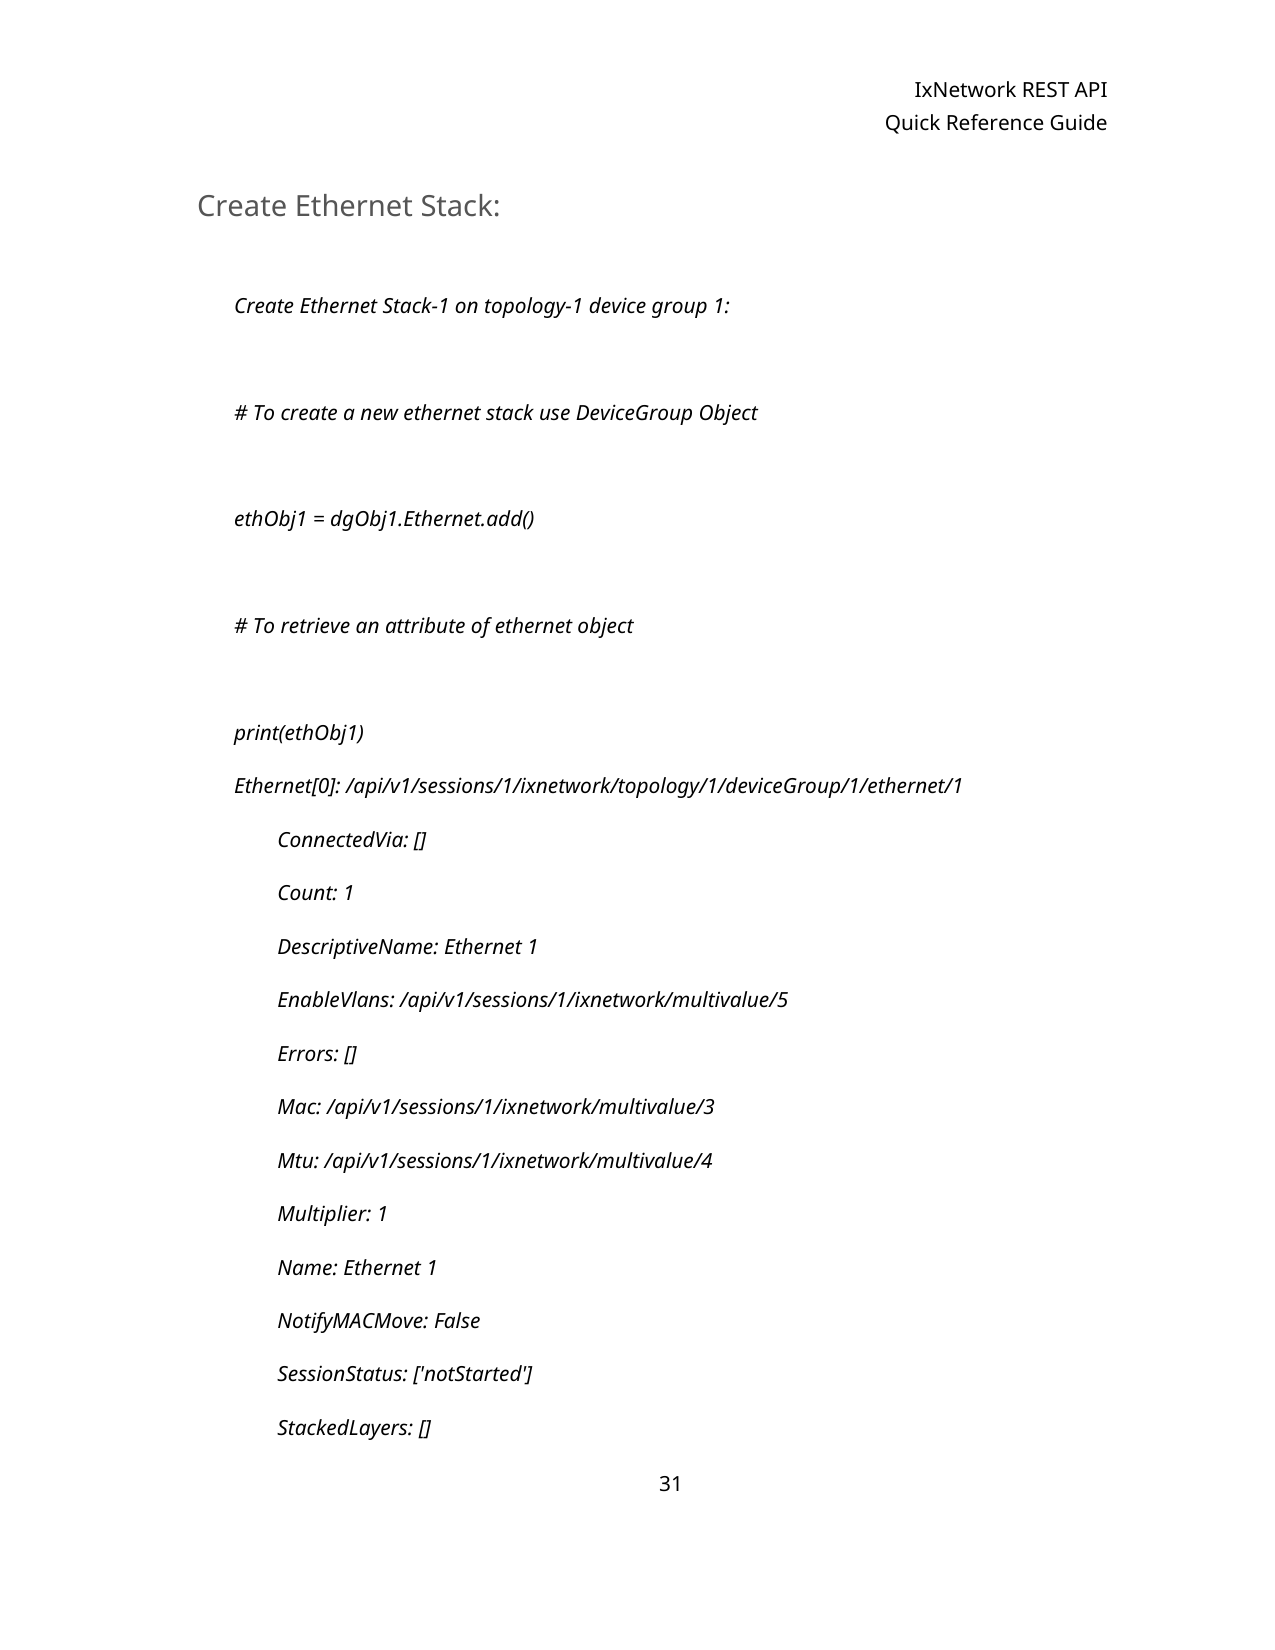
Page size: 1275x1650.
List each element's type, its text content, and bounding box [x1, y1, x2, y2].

text Count: 1 [234, 878, 1107, 907]
text Mtu: /api/v1/sessions/1/ixnetwork/multivalue/4 [234, 1146, 1107, 1174]
text # To retrieve an attribute of ethernet object [234, 611, 1107, 640]
text StackedLayers: [] [234, 1413, 1107, 1441]
text Ethernet[0]: /api/v1/sessions/1/ixnetwork/topology/1/deviceGroup/1/ethernet/1 [234, 772, 1107, 800]
text NotifyMACMove: False [234, 1306, 1107, 1334]
text DescriptiveName: Ethernet 1 [234, 932, 1107, 960]
text ethObj1 = dgObj1.Ethernet.add() [234, 504, 1107, 533]
subtitle Create Ethernet Stack: [197, 185, 1107, 225]
text Mac: /api/v1/sessions/1/ixnetwork/multivalue/3 [234, 1092, 1107, 1121]
text # To create a new ethernet stack use DeviceGroup Object [234, 398, 1107, 426]
text Name: Ethernet 1 [234, 1253, 1107, 1281]
text Create Ethernet Stack-1 on topology-1 device group 1: [234, 291, 1107, 319]
text SessionStatus: ['notStarted'] [234, 1359, 1107, 1388]
text print(ethObj1) [234, 718, 1107, 747]
text ConnectedVia: [] [234, 825, 1107, 853]
text Errors: [] [234, 1039, 1107, 1067]
text EnableVlans: /api/v1/sessions/1/ixnetwork/multivalue/5 [234, 985, 1107, 1014]
text Multiplier: 1 [234, 1199, 1107, 1228]
